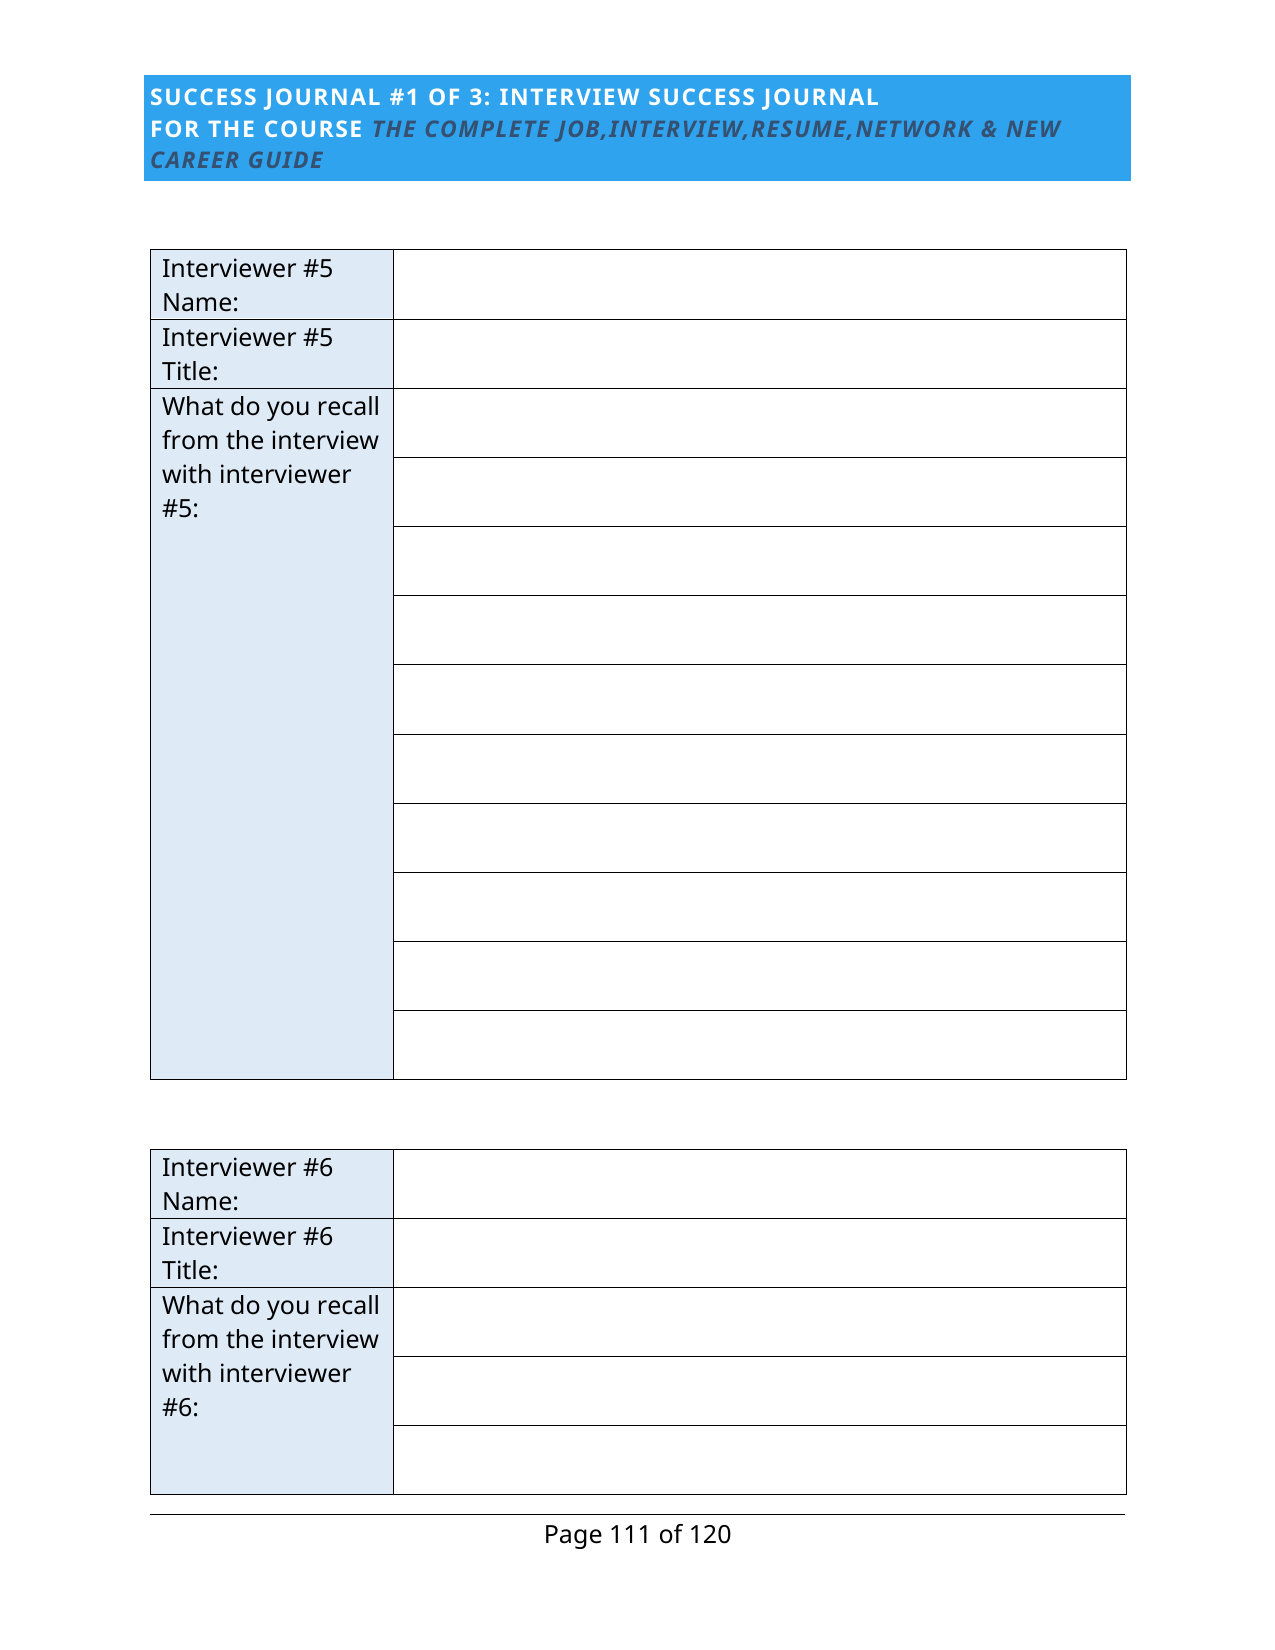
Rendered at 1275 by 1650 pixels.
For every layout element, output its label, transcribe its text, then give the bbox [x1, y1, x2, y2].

table_header Interviewer #6 Name: [151, 1150, 393, 1218]
table_cell [394, 1426, 1126, 1494]
table_cell [394, 1288, 1126, 1356]
table_header [394, 250, 1126, 318]
table_cell [394, 804, 1126, 872]
table_cell [394, 665, 1126, 733]
table_cell [394, 527, 1126, 595]
table_cell [394, 458, 1126, 526]
table_cell [394, 1219, 1126, 1287]
table_cell What do you recall from the interview with interviewer #5: [151, 389, 393, 1079]
table_cell [394, 735, 1126, 803]
table_cell [394, 1011, 1126, 1079]
table_cell [394, 320, 1126, 388]
table_cell [394, 596, 1126, 664]
table_cell [394, 942, 1126, 1010]
table_cell Interviewer #6 Title: [151, 1219, 393, 1287]
table_cell Interviewer #5 Title: [151, 320, 393, 388]
table_cell [394, 389, 1126, 457]
table_cell [394, 1357, 1126, 1425]
table_cell [394, 873, 1126, 941]
table_header [394, 1150, 1126, 1218]
table_header Interviewer #5 Name: [151, 250, 393, 318]
table_cell What do you recall from the interview with interviewer #6: [151, 1288, 393, 1494]
